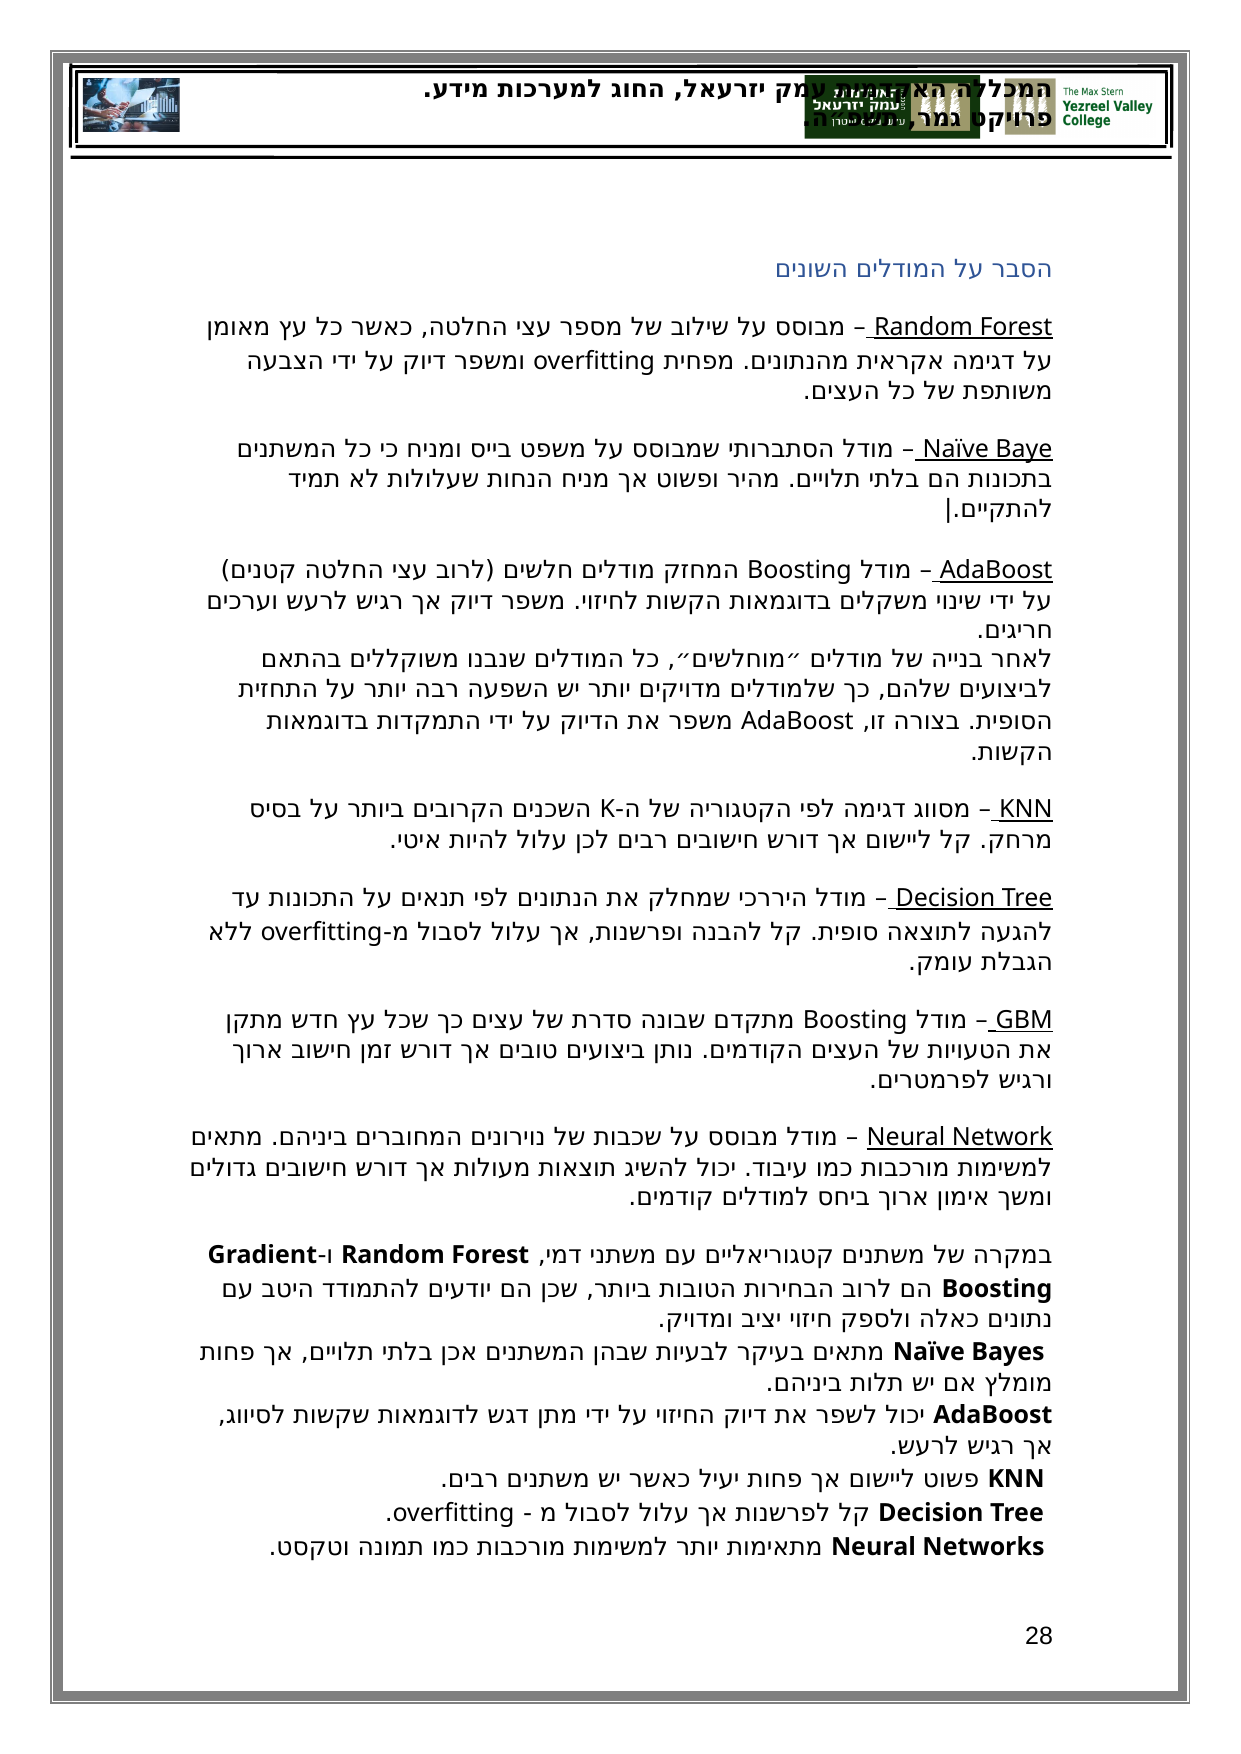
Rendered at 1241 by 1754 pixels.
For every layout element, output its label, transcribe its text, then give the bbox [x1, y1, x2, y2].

text KNN – מסווג דגימה לפי הקטגוריה של ה-K השכנים הקרובים ביותר על בסיס מרחק. קל ליישום אך דורש חישובים רבים לכן עלול להיות איטי. [187, 791, 1053, 854]
subtitle הסבר על המודלים השונים [187, 254, 1053, 283]
text Decision Tree – מודל היררכי שמחלק את הנתונים לפי תנאים על התכונות עד להגעה לתוצאה סופית. קל להבנה ופרשנות, אך עלול לסבול מ-overfitting ללא הגבלת עומק. [187, 879, 1053, 977]
picture [1001, 75, 1157, 138]
text Neural Network – מודל מבוסס על שכבות של נוירונים המחוברים ביניהם. מתאים למשימות מורכבות כמו עיבוד. יכול להשיג תוצאות מעולות אך דורש חישובים גדולים ומשך אימון ארוך ביחס למודלים קודמים. [187, 1119, 1053, 1211]
text Naïve Baye – מודל הסתברותי שמבוסס על משפט בייס ומניח כי כל המשתנים בתכונות הם בלתי תלויים. מהיר ופשוט אך מניח הנחות שעלולות לא תמיד להתקיים.| AdaBoost – מודל Boosting המחזק מודלים חלשים (לרוב עצי החלטה קטנים) על ידי שינוי משקלים בדוגמאות הקשות לחיזוי. משפר דיוק אך רגיש לרעש וערכים חריגים. לאחר בנייה של מודלים ״מוחלשים״, כל המודלים שנבנו משוקללים בהתאם לביצועים שלהם, כך שלמודלים מדויקים יותר יש השפעה רבה יותר על התחזית הסופית. בצורה זו, AdaBoost משפר את הדיוק על ידי התמקדות בדוגמאות הקשות. [187, 431, 1053, 766]
text במקרה של משתנים קטגוריאליים עם משתני דמי, Random Forest ו-Gradient Boosting הם לרוב הבחירות הטובות ביותר, שכן הם יודעים להתמודד היטב עם נתונים כאלה ולספק חיזוי יציב ומדויק. Naïve Bayes מתאים בעיקר לבעיות שבהן המשתנים אכן בלתי תלויים, אך פחות מומלץ אם יש תלות ביניהם. AdaBoost יכול לשפר את דיוק החיזוי על ידי מתן דגש לדוגמאות שקשות לסיווג, אך רגיש לרעש. KNN פשוט ליישום אך פחות יעיל כאשר יש משתנים רבים. Decision Tree קל לפרשנות אך עלול לסבול מ - overfitting. Neural Networks מתאימות יותר למשימות מורכבות כמו תמונה וטקסט. [187, 1236, 1053, 1562]
picture [82, 78, 180, 132]
picture [804, 75, 981, 139]
text GBM – מודל Boosting מתקדם שבונה סדרת של עצים כך שכל עץ חדש מתקן את הטעויות של העצים הקודמים. נותן ביצועים טובים אך דורש זמן חישוב ארוך ורגיש לפרמטרים. [187, 1002, 1053, 1094]
text Random Forest – מבוסס על שילוב של מספר עצי החלטה, כאשר כל עץ מאומן על דגימה אקראית מהנתונים. מפחית overfitting ומשפר דיוק על ידי הצבעה משותפת של כל העצים. [187, 308, 1053, 406]
